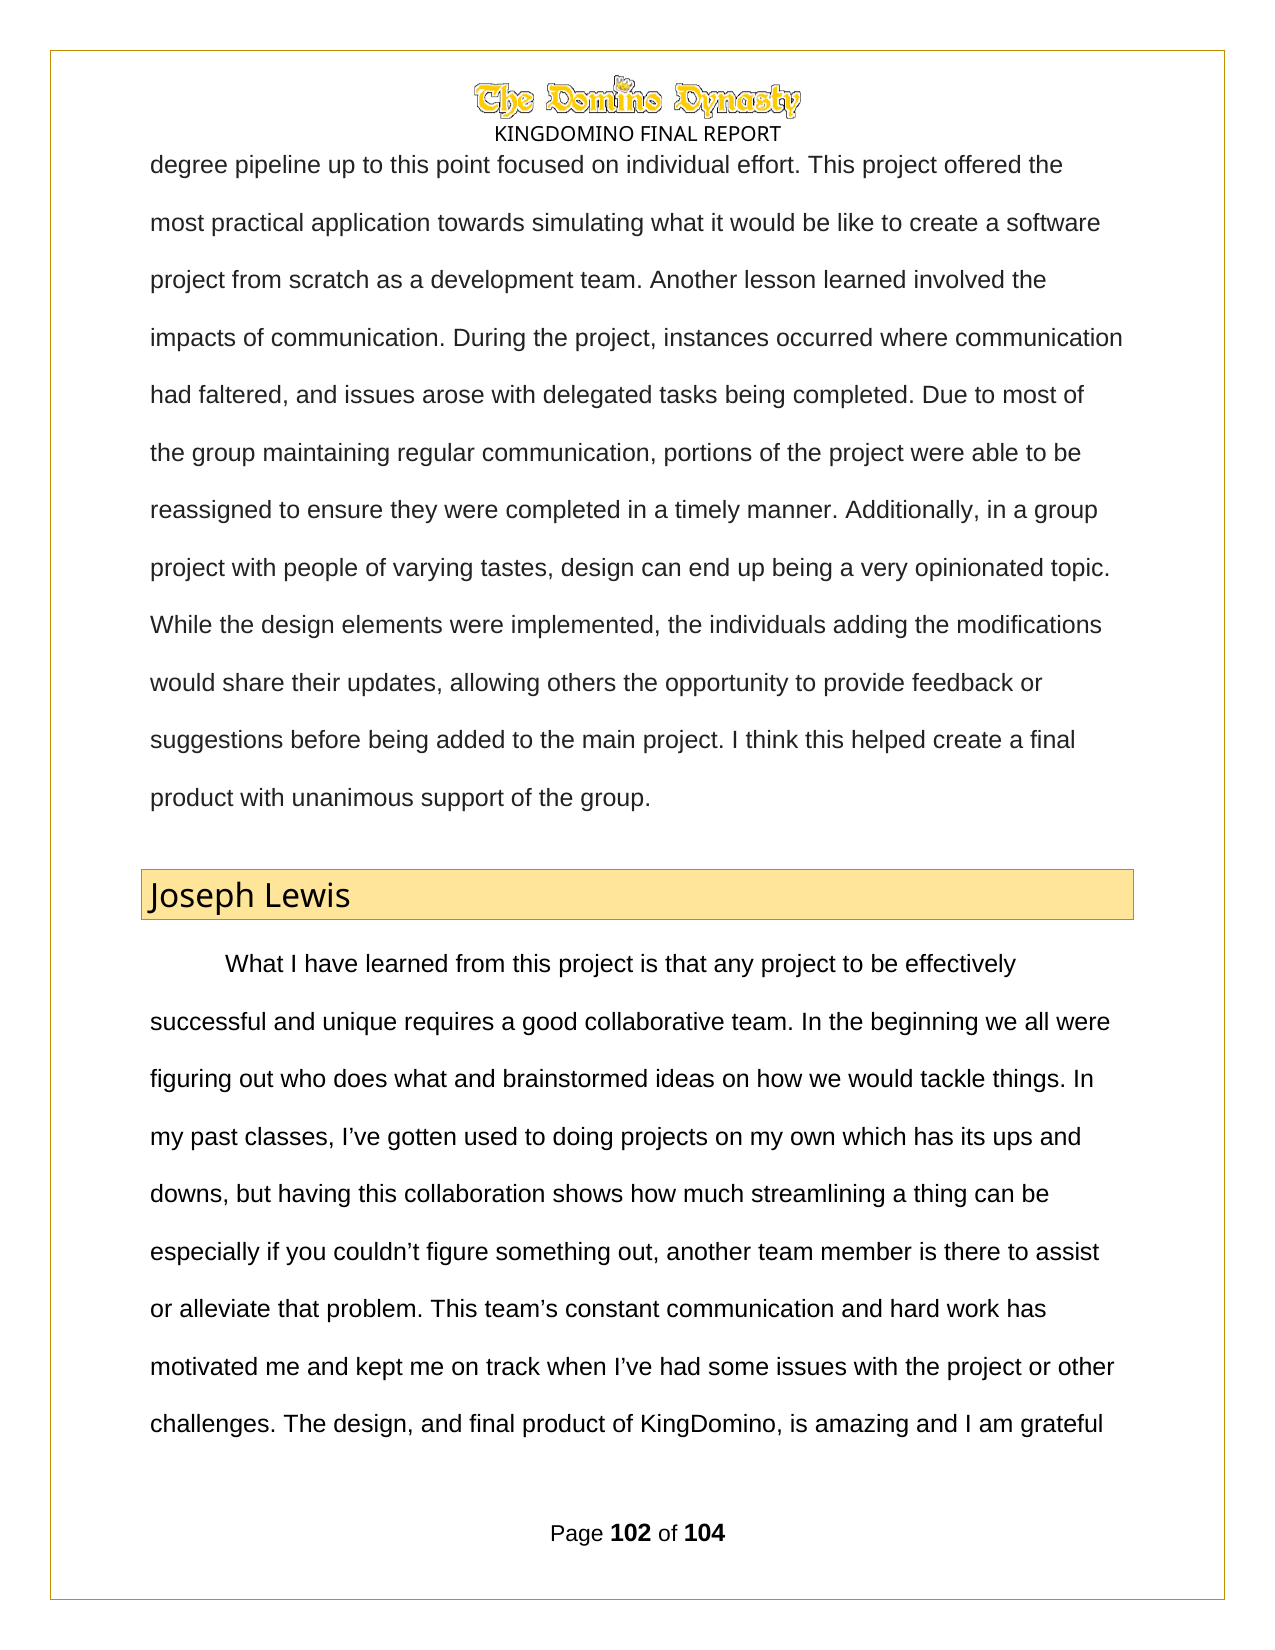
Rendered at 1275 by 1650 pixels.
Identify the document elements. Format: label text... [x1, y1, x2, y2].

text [150, 150, 1125, 811]
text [150, 949, 1125, 1438]
subtitle Joseph Lewis [142, 870, 1133, 919]
picture [470, 75, 805, 119]
